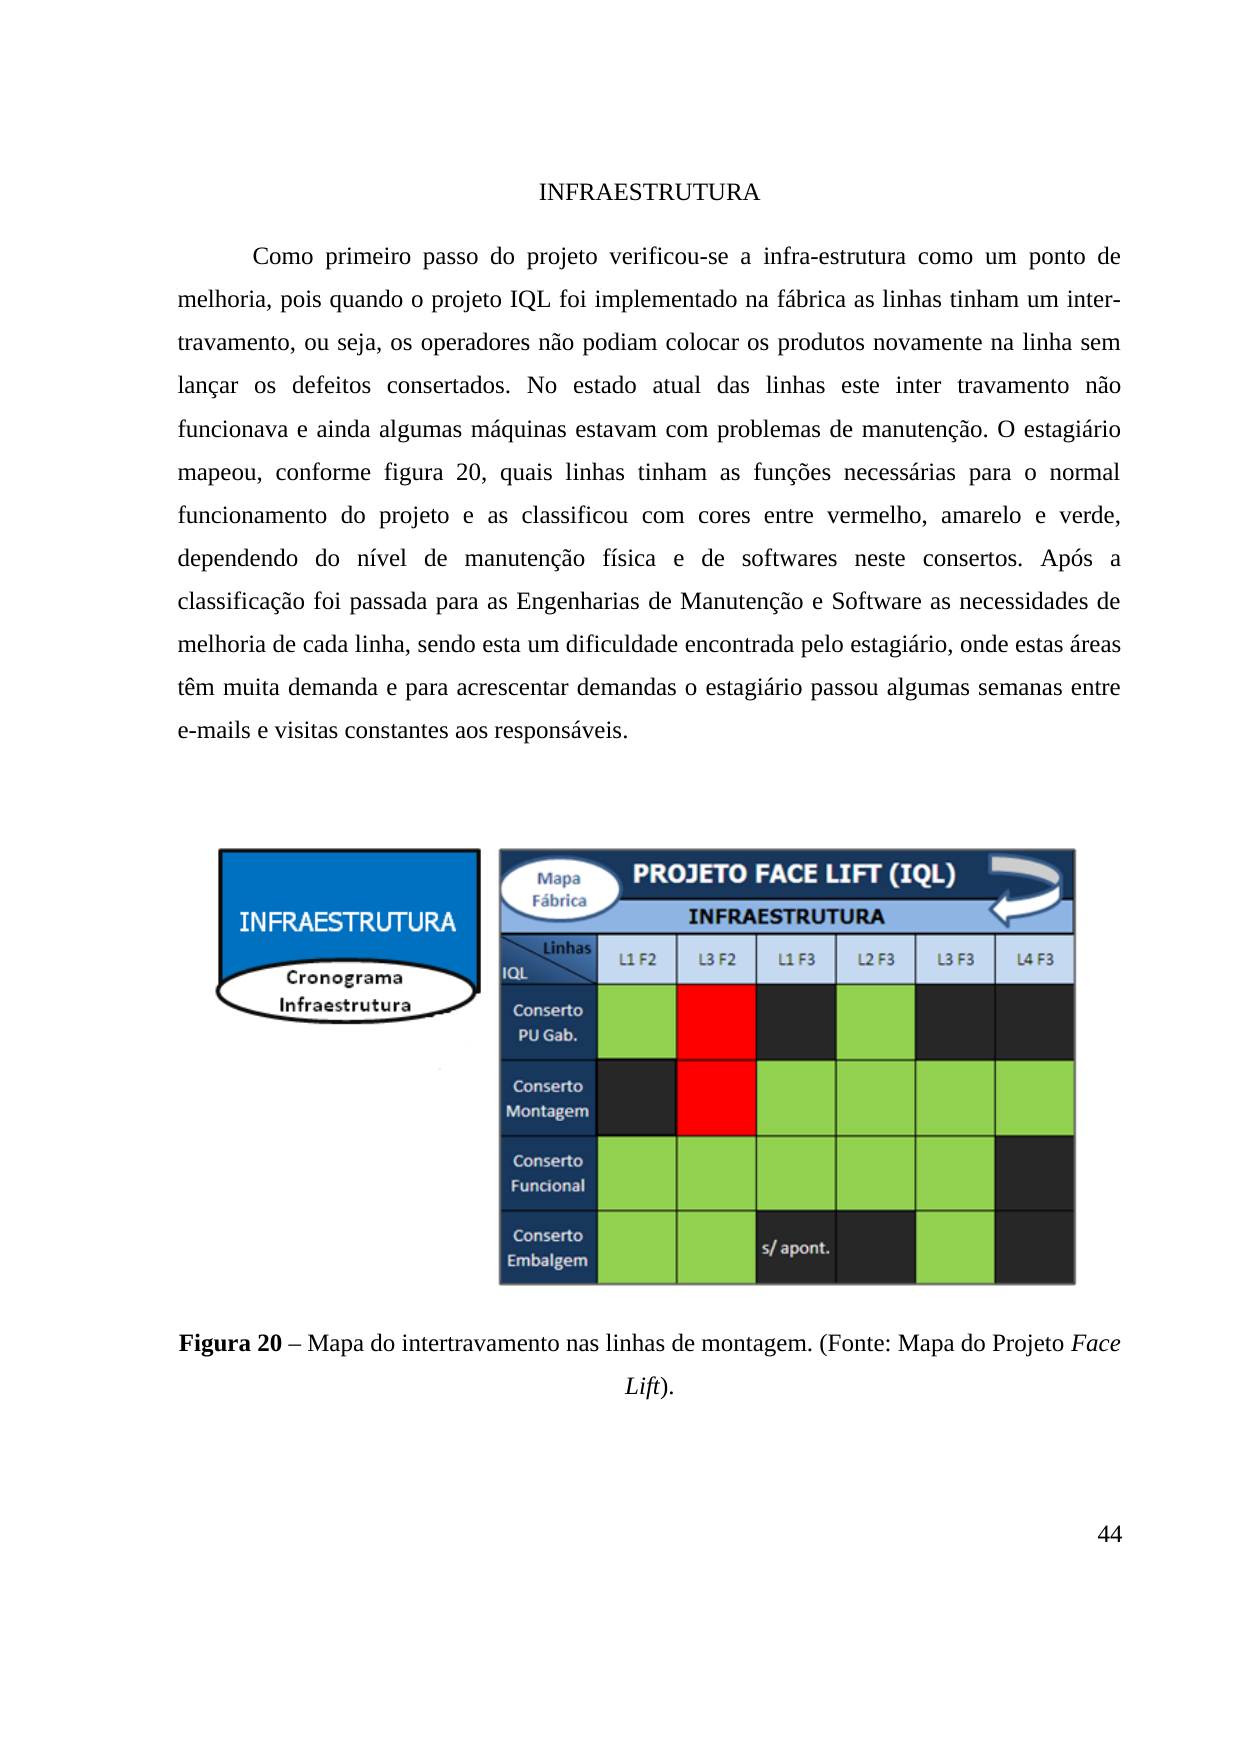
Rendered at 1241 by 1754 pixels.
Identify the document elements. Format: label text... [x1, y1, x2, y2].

text Figura 20 – Mapa do intertravamento nas linhas de montagem. (Fonte: Mapa do Projeto Face Lift). [177, 1328, 1122, 1400]
text INFRAESTRUTURA [177, 177, 1122, 206]
picture [213, 843, 1086, 1294]
text Como primeiro passo do projeto verificou-se a infra-estrutura como um ponto de melhoria, pois quando o projeto IQL foi implementado na fábrica as linhas tinham um inter-travamento, ou seja, os operadores não podiam colocar os produtos novamente na linha sem lançar os defeitos consertados. No estado atual das linhas este inter travamento não funcionava e ainda algumas máquinas estavam com problemas de manutenção. O estagiário mapeou, conforme figura 20, quais linhas tinham as funções necessárias para o normal funcionamento do projeto e as classificou com cores entre vermelho, amarelo e verde, dependendo do nível de manutenção física e de softwares neste consertos. Após a classificação foi passada para as Engenharias de Manutenção e Software as necessidades de melhoria de cada linha, sendo esta um dificuldade encontrada pelo estagiário, onde estas áreas têm muita demanda e para acrescentar demandas o estagiário passou algumas semanas entre e-mails e visitas constantes aos responsáveis. [177, 241, 1122, 744]
